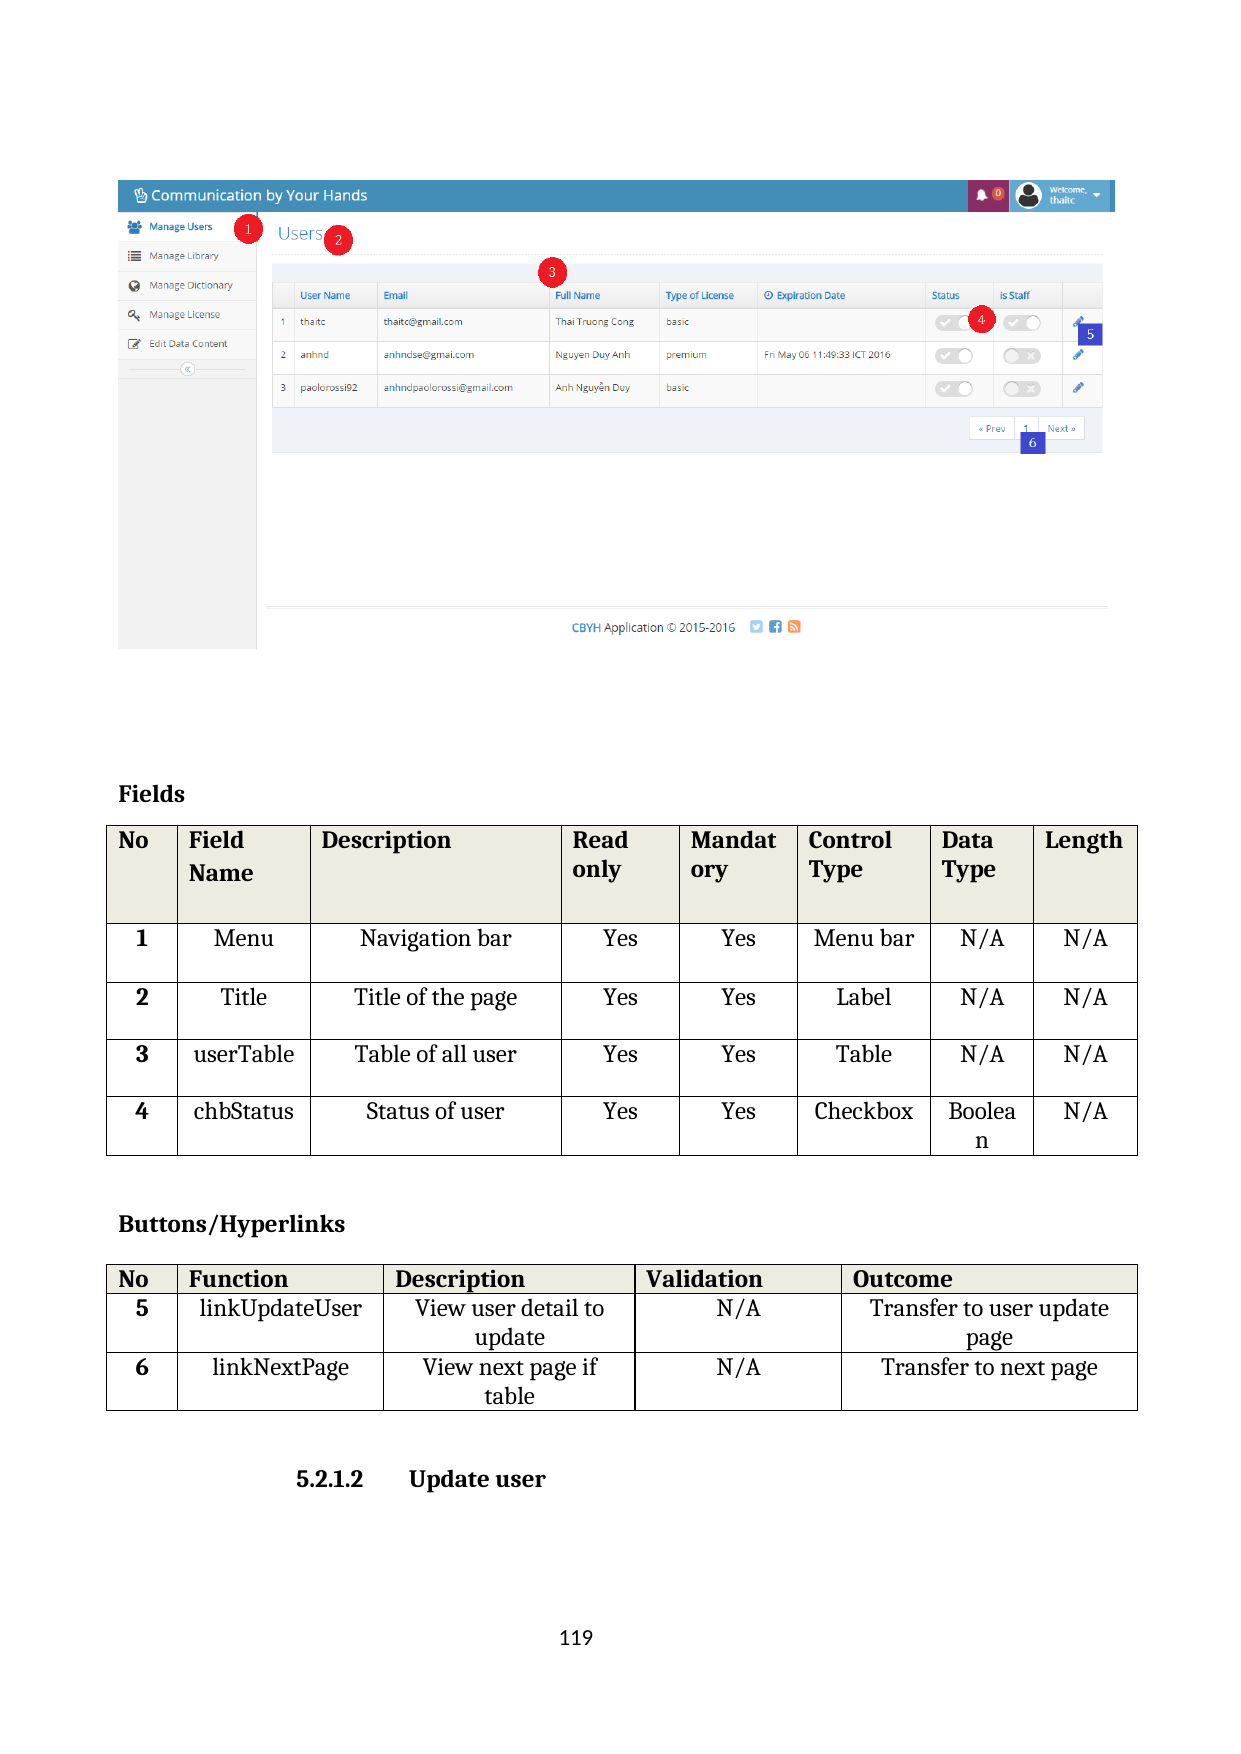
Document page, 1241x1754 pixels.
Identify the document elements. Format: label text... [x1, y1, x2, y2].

table_cell Table [798, 1040, 930, 1096]
table_cell Yes [680, 983, 797, 1039]
table_cell Checkbox [798, 1097, 930, 1155]
table_header Field Name [178, 826, 310, 923]
text Fields [118, 779, 1033, 808]
table_cell Menu bar [798, 924, 930, 982]
table_cell Yes [562, 924, 679, 982]
subtitle Update user [296, 1465, 1033, 1494]
table_cell N/A [1034, 924, 1137, 982]
table_cell N/A [931, 924, 1033, 982]
table_cell N/A [1034, 1097, 1137, 1155]
table_cell Boolean [931, 1097, 1033, 1155]
table_cell linkUpdateUser [178, 1294, 383, 1352]
picture [118, 180, 1116, 649]
table_header Function [178, 1265, 383, 1293]
table_cell N/A [1034, 983, 1137, 1039]
table_header No [107, 826, 177, 923]
table_cell Status of user [311, 1097, 561, 1155]
table_cell Yes [562, 983, 679, 1039]
table_cell View user detail to update [384, 1294, 634, 1352]
table_cell Yes [562, 1040, 679, 1096]
table_cell chbStatus [178, 1097, 310, 1155]
table_header Data Type [931, 826, 1033, 923]
table_header Description [311, 826, 561, 923]
table_header No [107, 1265, 177, 1293]
table_cell N/A [931, 1040, 1033, 1096]
table_cell N/A [636, 1294, 841, 1352]
table_cell N/A [1034, 1040, 1137, 1096]
table_cell 5 [107, 1294, 177, 1352]
table_header Length [1034, 826, 1137, 923]
table_header Control Type [798, 826, 930, 923]
table_cell 3 [107, 1040, 177, 1096]
table_cell Yes [562, 1097, 679, 1155]
table_cell Yes [680, 1097, 797, 1155]
table_header Outcome [842, 1265, 1137, 1293]
table_header Validation [636, 1265, 841, 1293]
table_cell Transfer to user update page [842, 1294, 1137, 1352]
table_cell 2 [107, 983, 177, 1039]
table_cell 4 [107, 1097, 177, 1155]
table_cell Navigation bar [311, 924, 561, 982]
table_header Read only [562, 826, 679, 923]
table_header Description [384, 1265, 634, 1293]
table_cell View next page if table [384, 1353, 634, 1410]
table_cell linkNextPage [178, 1353, 383, 1410]
table_cell 1 [107, 924, 177, 982]
table_cell userTable [178, 1040, 310, 1096]
table_cell Transfer to next page [842, 1353, 1137, 1410]
table_cell Title of the page [311, 983, 561, 1039]
table_cell Yes [680, 1040, 797, 1096]
table_cell Title [178, 983, 310, 1039]
text Buttons/Hyperlinks [118, 1210, 1033, 1238]
table_cell Table of all user [311, 1040, 561, 1096]
table_cell 6 [107, 1353, 177, 1410]
table_header Mandatory [680, 826, 797, 923]
table_cell Yes [680, 924, 797, 982]
table_cell N/A [636, 1353, 841, 1410]
table_cell Menu [178, 924, 310, 982]
table_cell Label [798, 983, 930, 1039]
table_cell N/A [931, 983, 1033, 1039]
